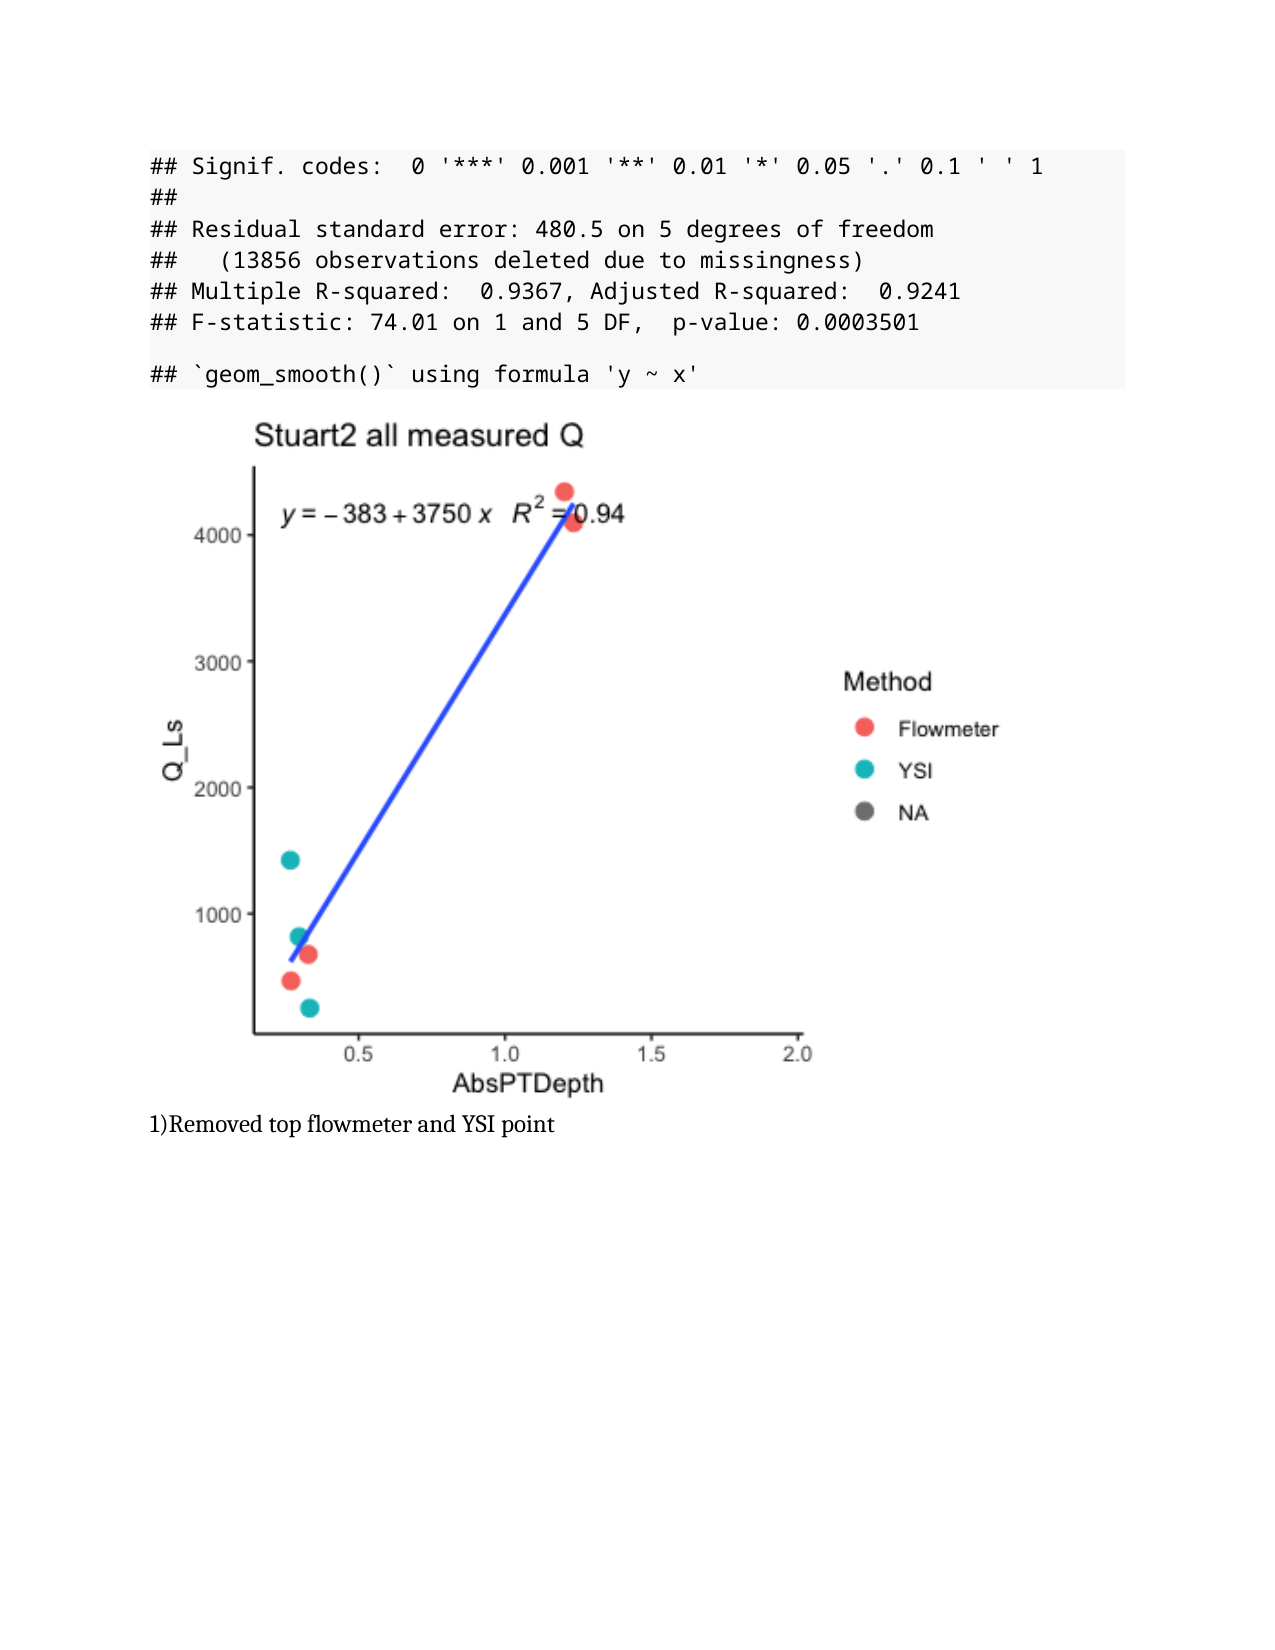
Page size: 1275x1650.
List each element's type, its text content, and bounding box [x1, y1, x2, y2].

text ## `geom_smooth()` using formula 'y ~ x' [150, 358, 1125, 389]
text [150, 150, 1125, 337]
picture [150, 410, 1025, 1111]
